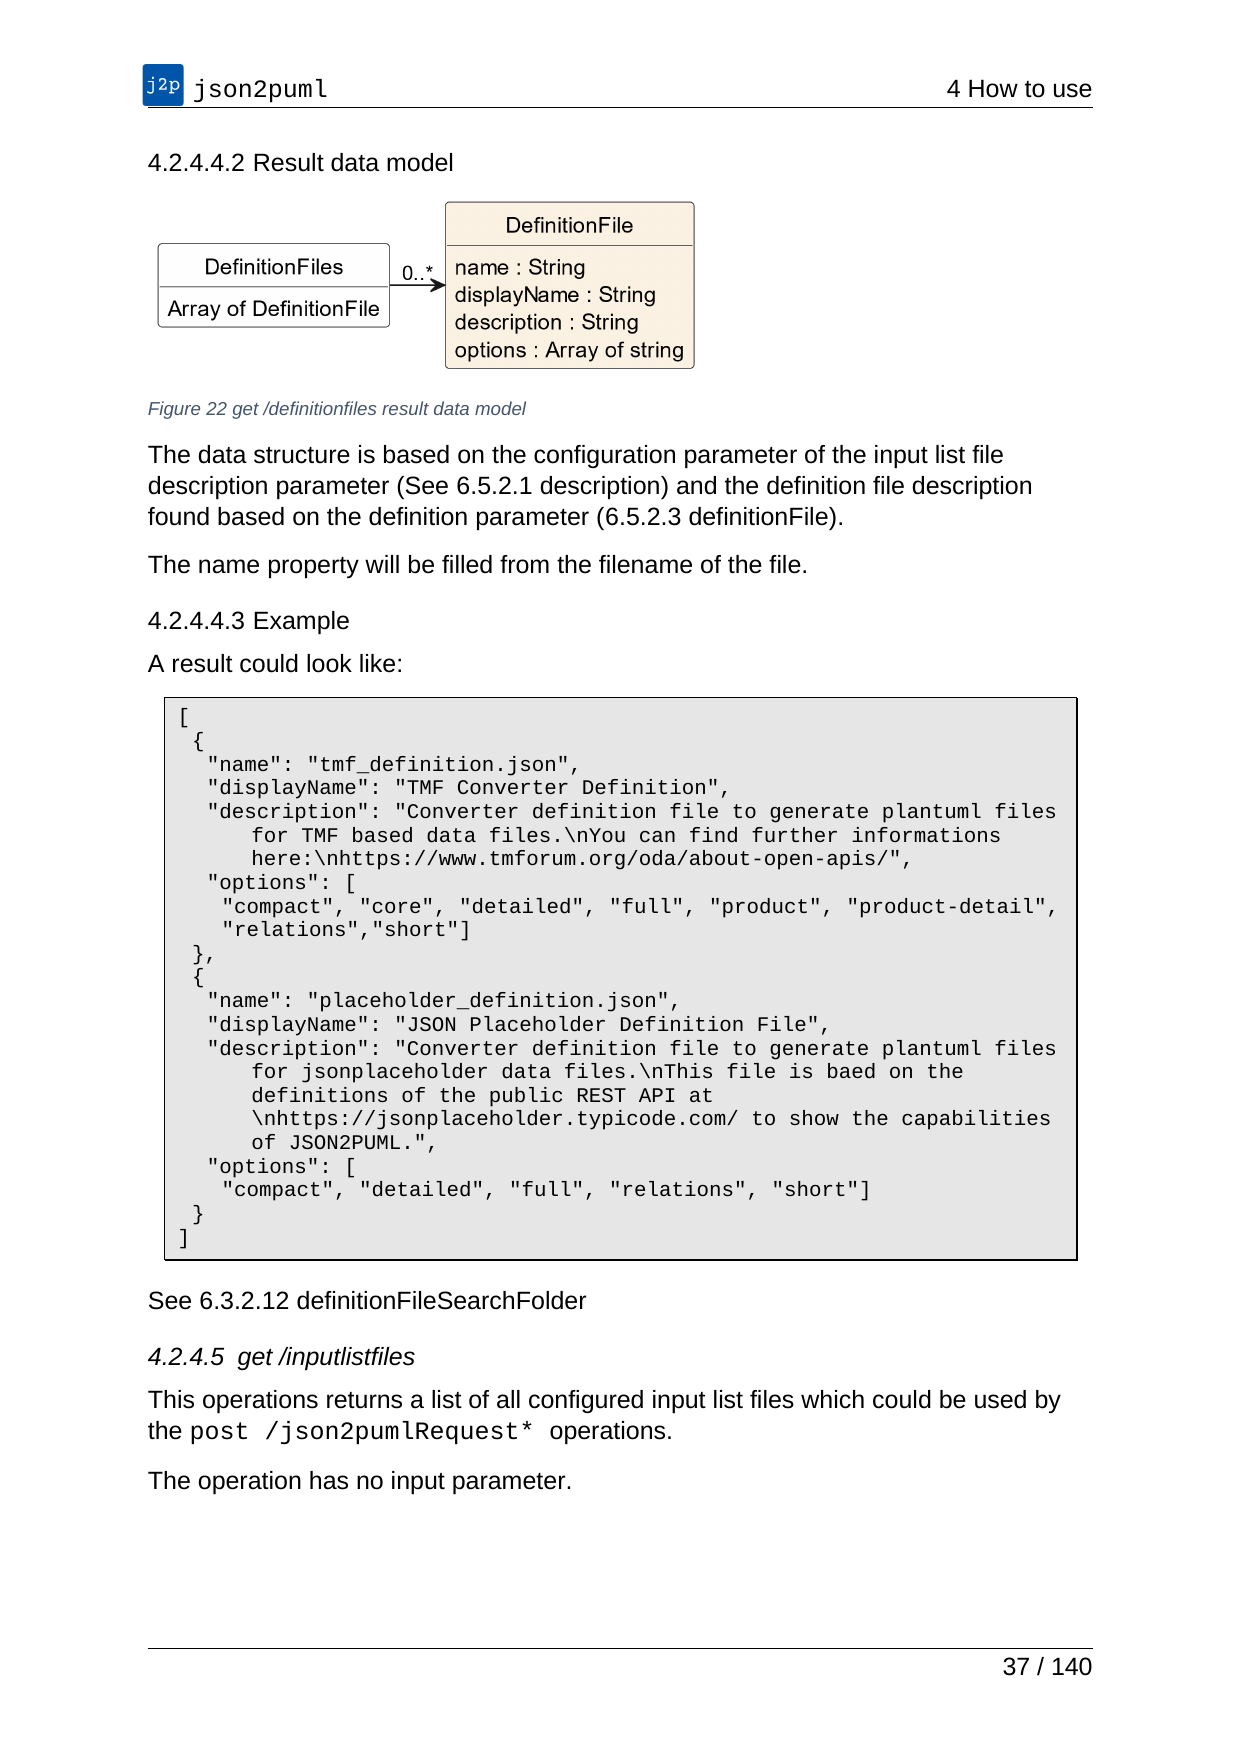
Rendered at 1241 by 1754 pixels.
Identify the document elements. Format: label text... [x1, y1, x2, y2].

text "name": "tmf_definition.json", [165, 744, 1076, 768]
subtitle Result data model [148, 148, 1093, 176]
text "compact", "detailed", "full", "relations", "short"] [165, 1170, 1076, 1194]
text } [165, 1194, 1076, 1217]
text The operation has no input parameter. [148, 1466, 1093, 1495]
text "compact", "core", "detailed", "full", "product", "product-detail", [165, 886, 1076, 910]
text "name": "placeholder_definition.json", [165, 981, 1076, 1004]
text "displayName": "JSON Placeholder Definition File", [165, 1004, 1076, 1028]
picture [142, 64, 184, 106]
text }, [165, 933, 1076, 957]
subtitle Example [148, 606, 1093, 634]
text The name property will be filled from the filename of the file. [148, 550, 1093, 578]
subtitle get /inputlistfiles [148, 1342, 1093, 1371]
picture [147, 191, 704, 379]
text ] [165, 1217, 1076, 1259]
text { [165, 721, 1076, 744]
text This operations returns a list of all configured input list files which could be used by the post /json2pumlRequest* operations. [148, 1385, 1093, 1447]
text "displayName": "TMF Converter Definition", [165, 768, 1076, 792]
text "description": "Converter definition file to generate plantuml files for jsonplaceholder data files.\nThis file is baed on the definitions of the public REST API at \nhttps://jsonplaceholder.typicode.com/ to show the capabilities of JSON2PUML.", [165, 1028, 1076, 1146]
text Figure 22 get /definitionfiles result data model [148, 398, 1093, 419]
text "relations","short"] [165, 910, 1076, 933]
text { [165, 957, 1076, 981]
text "options": [ [165, 863, 1076, 886]
text [ [165, 698, 1076, 721]
text See 6.3.2.12 definitionFileSearchFolder [148, 1286, 1093, 1314]
text A result could look like: [148, 649, 1093, 678]
text "options": [ [165, 1146, 1076, 1170]
text The data structure is based on the configuration parameter of the input list file description parameter (See 6.5.2.1 description) and the definition file description found based on the definition parameter (6.5.2.3 definitionFile). [148, 440, 1093, 531]
text "description": "Converter definition file to generate plantuml files for TMF based data files.\nYou can find further informations here:\nhttps://www.tmforum.org/oda/about-open-apis/", [165, 792, 1076, 863]
